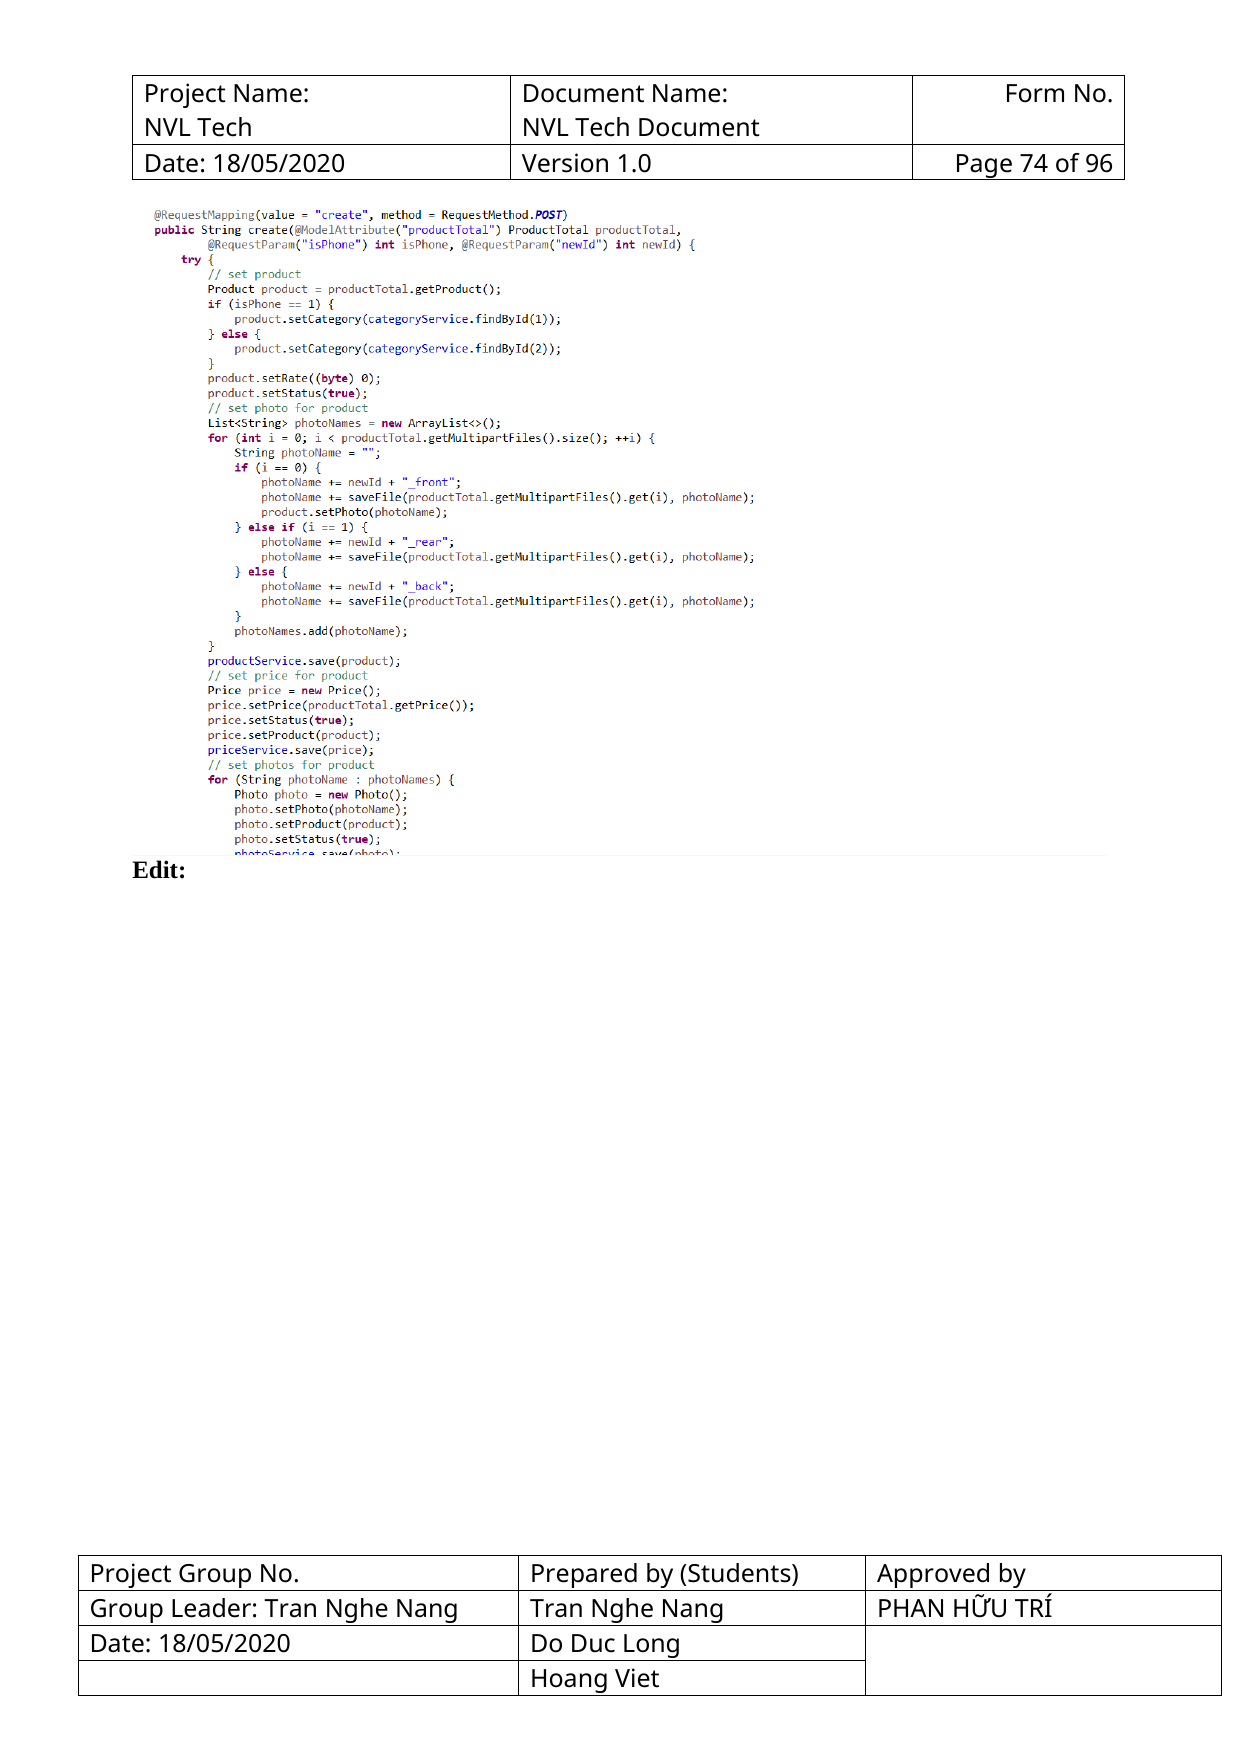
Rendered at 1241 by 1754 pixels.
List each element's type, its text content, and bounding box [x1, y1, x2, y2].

picture [132, 209, 1107, 856]
text Edit: [132, 855, 1125, 884]
